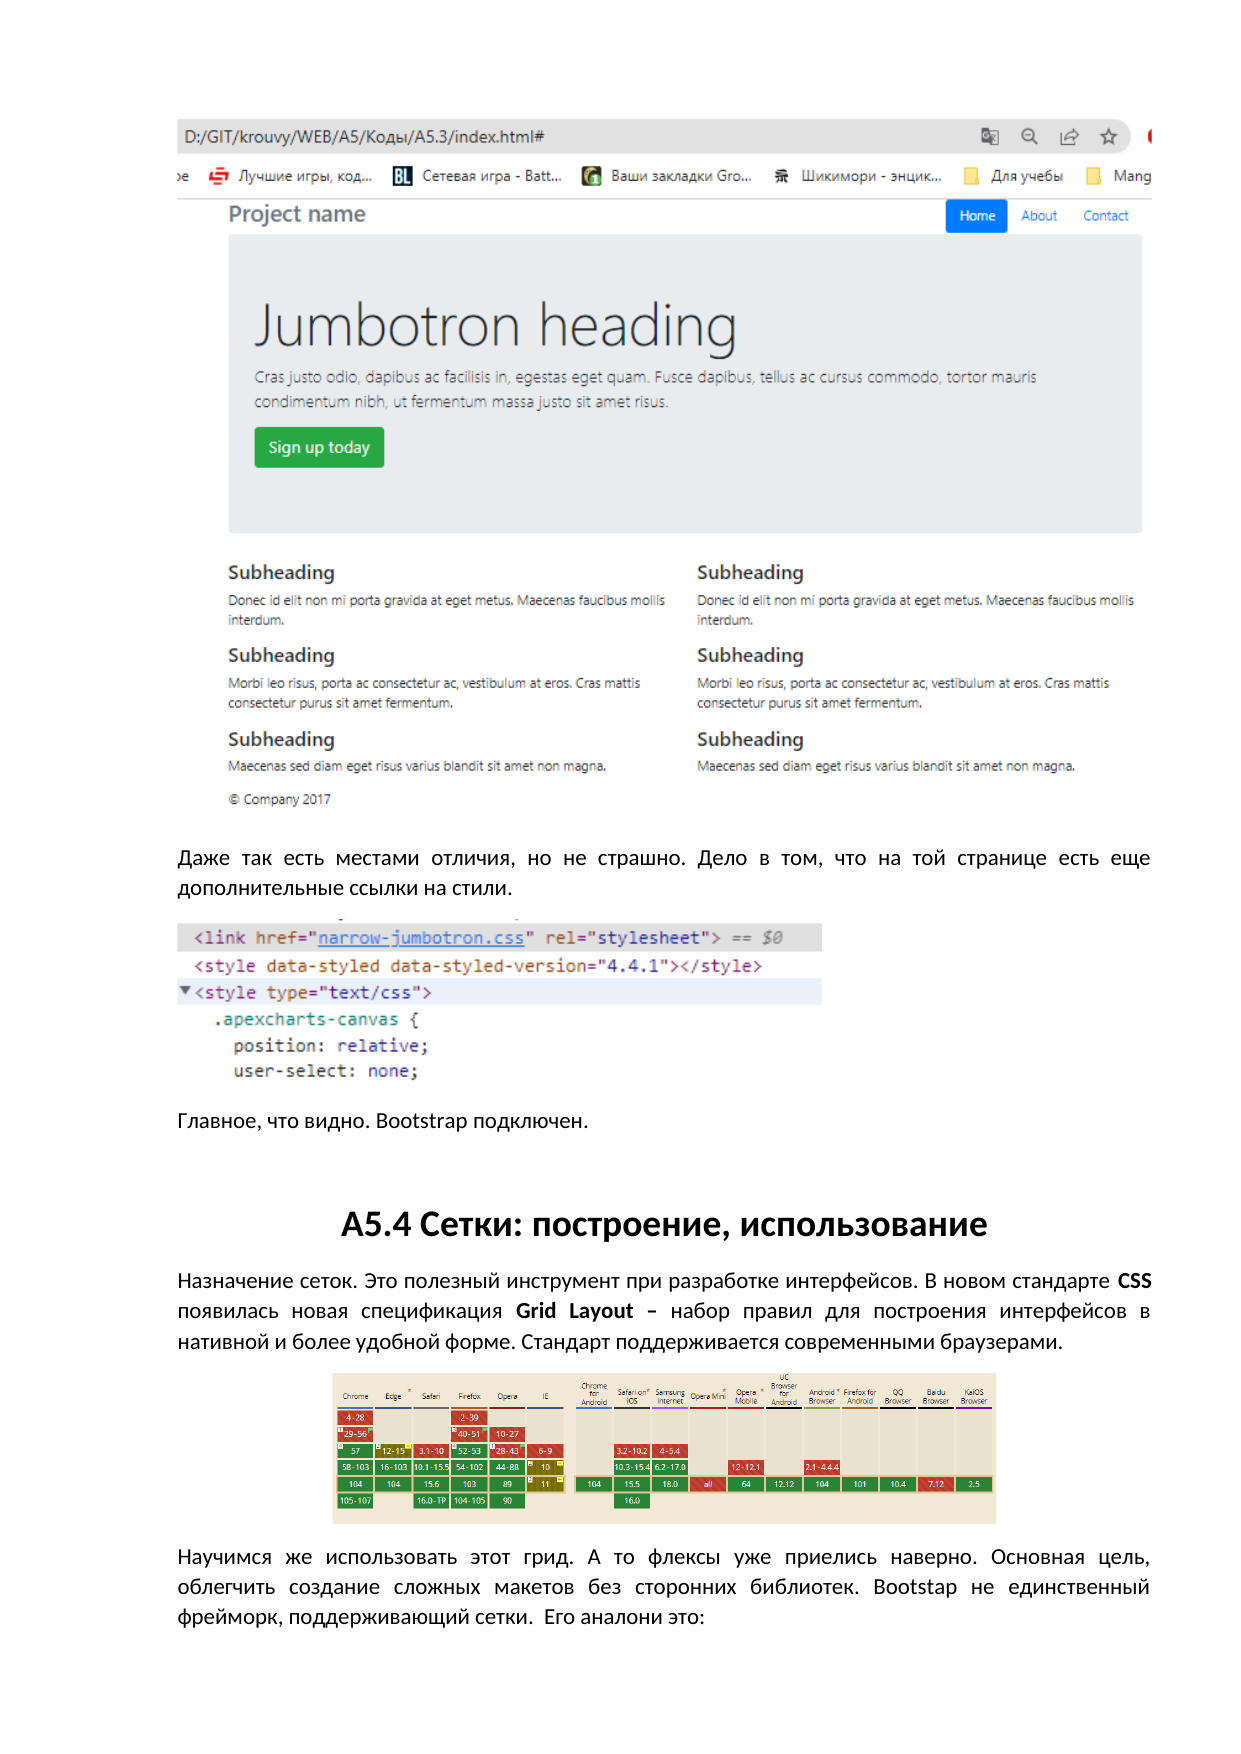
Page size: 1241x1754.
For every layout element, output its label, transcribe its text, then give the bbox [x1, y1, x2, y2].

picture [177, 118, 1152, 824]
text Даже так есть местами отличия, но не страшно. Дело в том, что на той странице есть еще дополнительные ссылки на стили. [177, 843, 1152, 901]
text A5.4 Сетки: построение, использование [177, 1200, 1152, 1246]
text Главное, что видно. Bootstrap подключен. [177, 1107, 1152, 1134]
picture [332, 1373, 997, 1524]
text Научимся же использовать этот грид. А то флексы уже приелись наверно. Основная цель, облегчить создание сложных макетов без сторонних библиотек. Bootstap не единственный фрейморк, поддерживающий сетки. Его аналони это: [177, 1542, 1152, 1631]
picture [177, 919, 822, 1088]
text Назначение сеток. Это полезный инструмент при разработке интерфейсов. В новом стандарте CSS появилась новая спецификация Grid Layout – набор правил для построения интерфейсов в нативной и более удобной форме. Стандарт поддерживается современными браузерами. [177, 1266, 1152, 1355]
